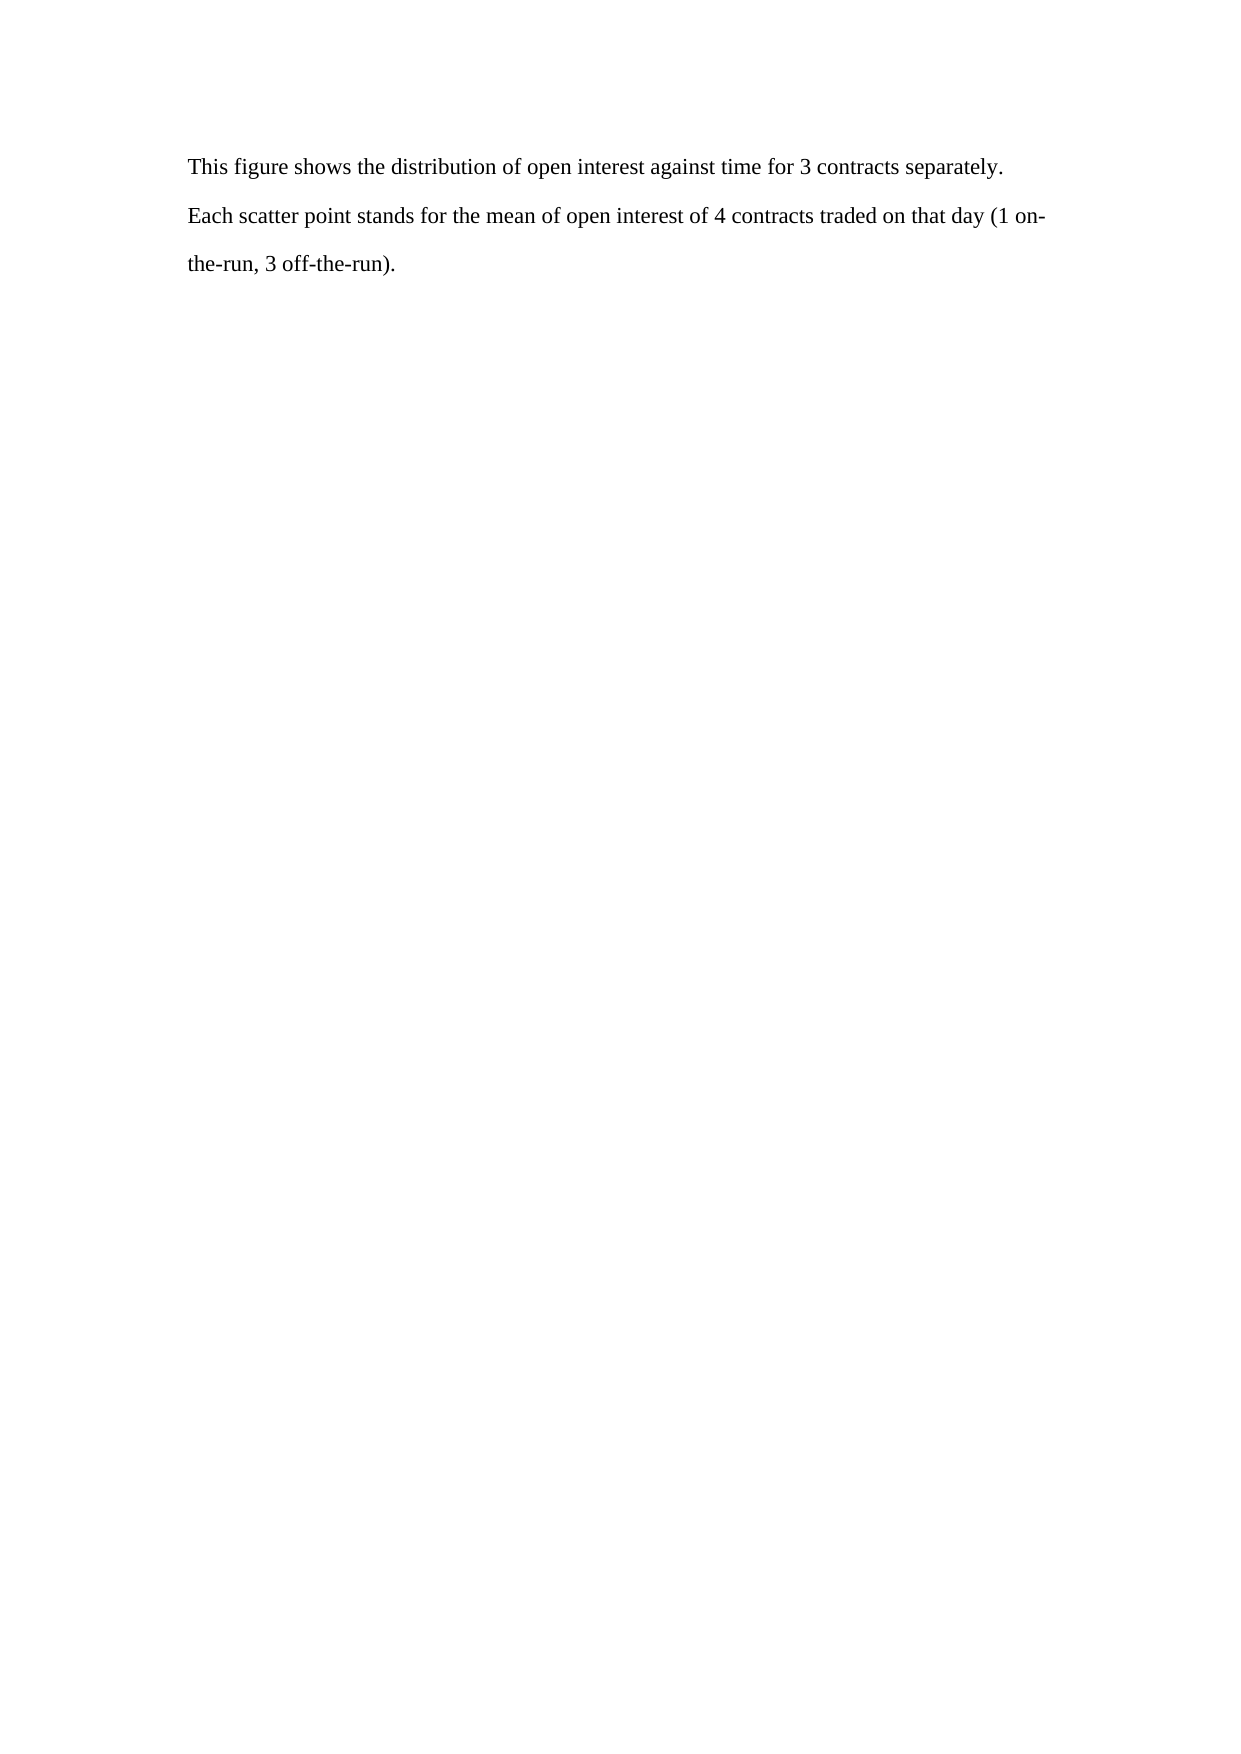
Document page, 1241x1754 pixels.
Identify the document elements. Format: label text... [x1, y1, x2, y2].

text This figure shows the distribution of open interest against time for 3 contracts separately. Each scatter point stands for the mean of open interest of 4 contracts traded on that day (1 on-the-run, 3 off-the-run). [187, 150, 1053, 280]
